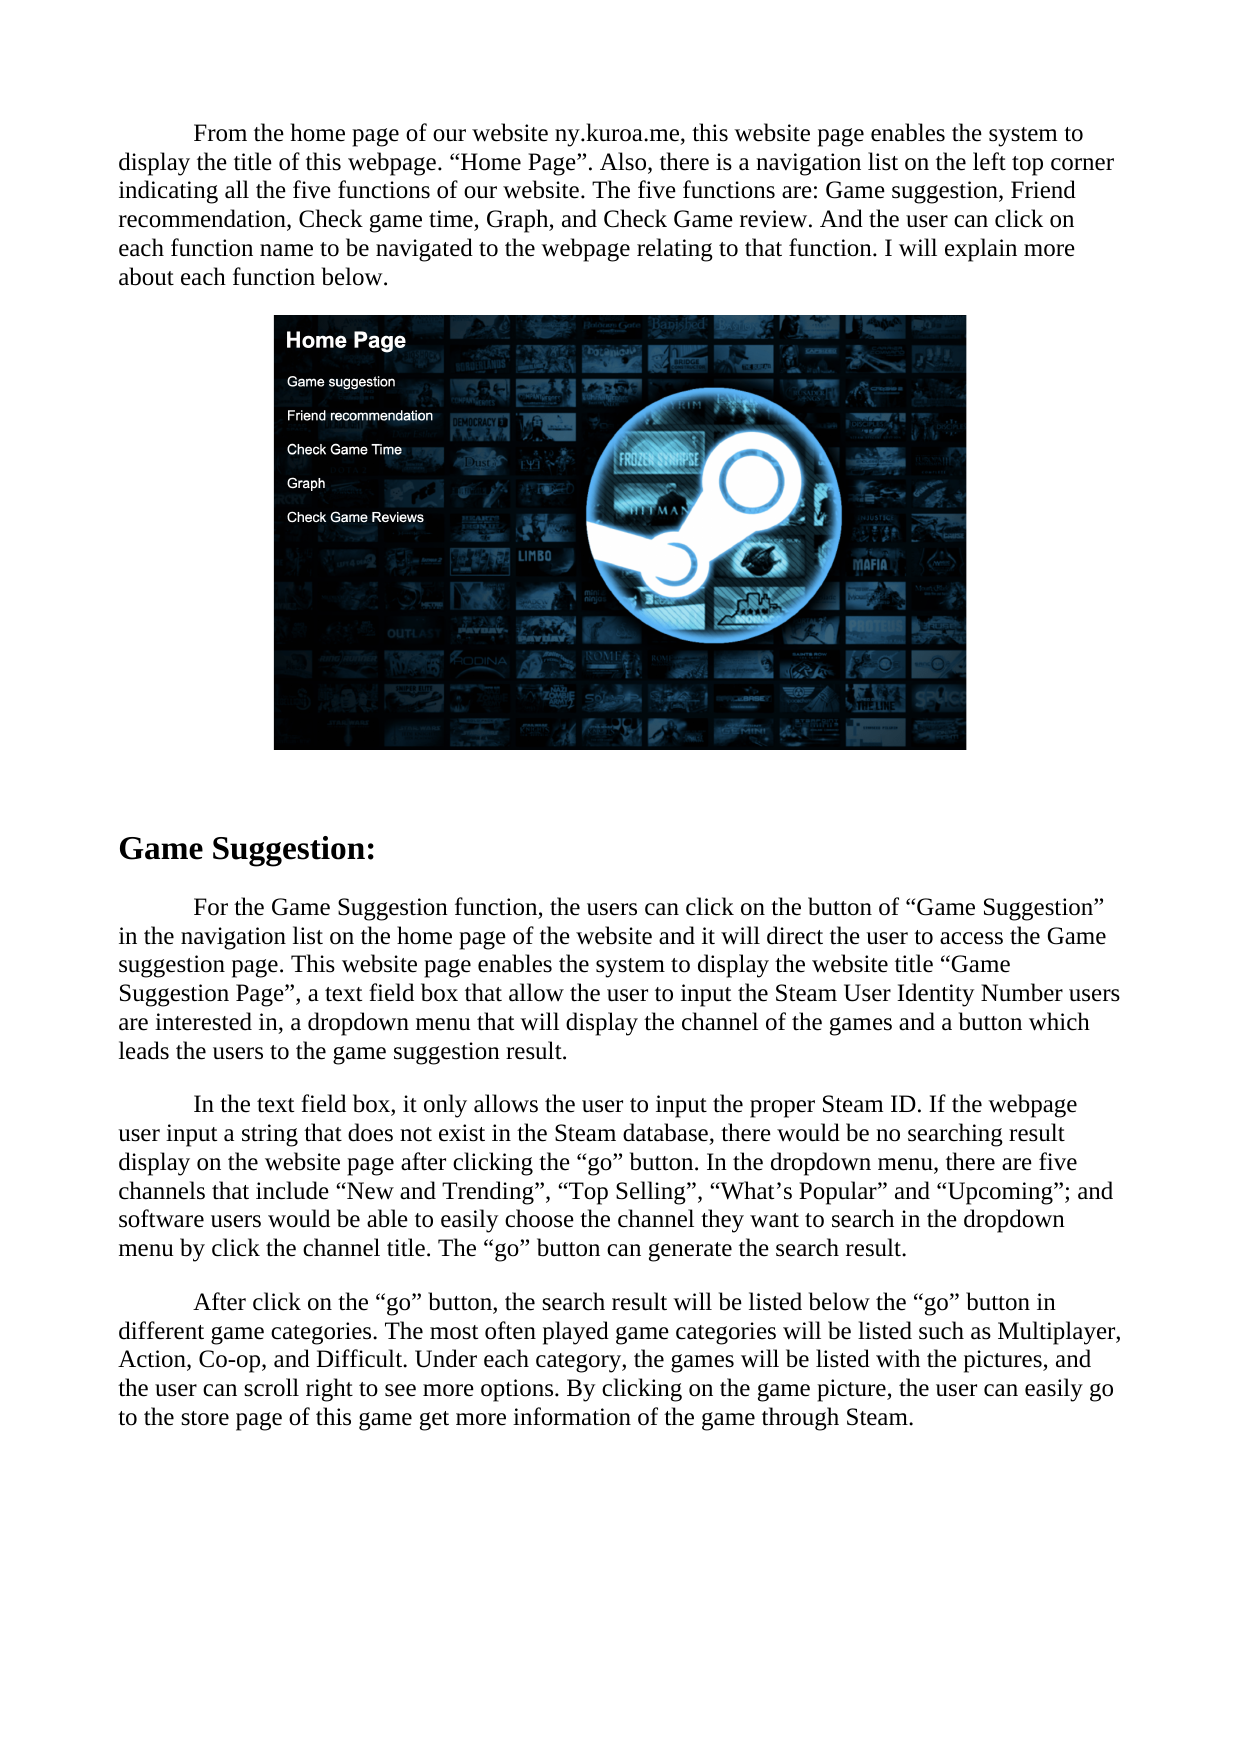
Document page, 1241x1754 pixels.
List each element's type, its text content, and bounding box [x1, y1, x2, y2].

text Game Suggestion: [118, 829, 1122, 867]
text From the home page of our website ny.kuroa.me, this website page enables the system to display the title of this webpage. “Home Page”. Also, there is a navigation list on the left top corner indicating all the five functions of our website. The five functions are: Game suggestion, Friend recommendation, Check game time, Graph, and Check Game review. And the user can click on each function name to be navigated to the webpage relating to that function. I will explain more about each function below. [118, 118, 1122, 291]
text For the Game Suggestion function, the users can click on the button of “Game Suggestion” in the navigation list on the home page of the website and it will direct the user to access the Game suggestion page. This website page enables the system to display the website title “Game Suggestion Page”, a text field box that allow the user to input the Steam User Identity Number users are interested in, a dropdown menu that will display the channel of the games and a button which leads the users to the game suggestion result. [118, 892, 1122, 1064]
text After click on the “go” button, the search result will be listed below the “go” button in different game categories. The most often played game categories will be listed such as Multiplayer, Action, Co-op, and Difficult. Under each category, the games will be listed with the pictures, and the user can scroll right to see more options. By clicking on the game picture, the user can easily go to the store page of this game get more information of the game through Steam. [118, 1287, 1122, 1431]
picture [273, 315, 967, 750]
text In the text field box, it only allows the user to input the proper Steam ID. If the webpage user input a string that does not exist in the Steam database, there would be no searching result display on the website page after clicking the “go” button. In the dropdown menu, there are five channels that include “New and Trending”, “Top Selling”, “What’s Popular” and “Upcoming”; and software users would be able to easily choose the channel they want to search in the dropdown menu by click the channel title. The “go” button can generate the search result. [118, 1089, 1122, 1262]
